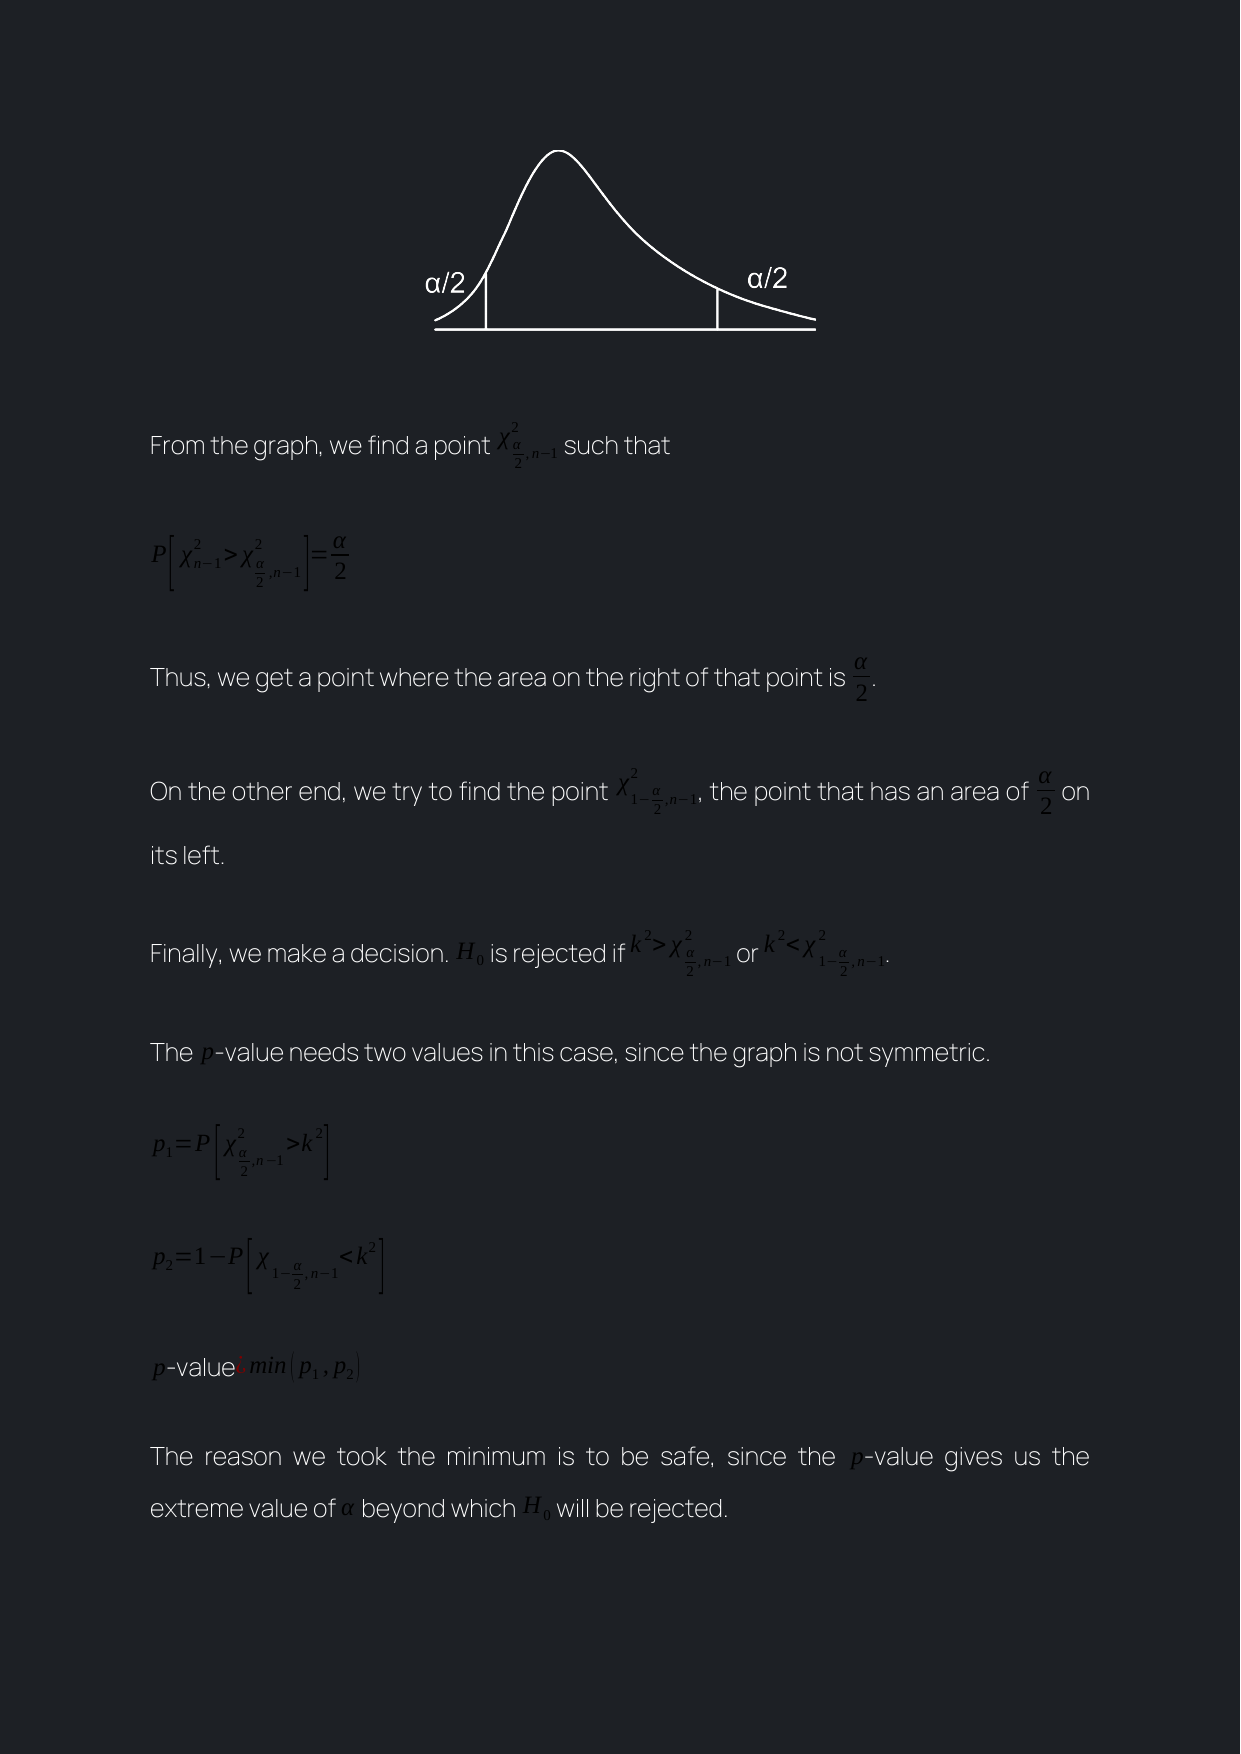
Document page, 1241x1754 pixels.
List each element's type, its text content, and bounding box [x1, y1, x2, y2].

text -value [150, 1350, 1090, 1384]
text Finally, we make a decision. is rejected if or . [150, 926, 1090, 980]
picture [424, 150, 817, 364]
text On the other end, we try to find the point , the point that has an area of on its left. [150, 761, 1090, 872]
text The reason we took the minimum is to be safe, since the -value gives us the extreme value of beyond which will be rejected. [150, 1439, 1090, 1524]
text From the graph, we find a point such that [150, 418, 1090, 472]
text The -value needs two values in this case, since the graph is not symmetric. [150, 1034, 1090, 1068]
text Thus, we get a point where the area on the right of that point is . [150, 648, 1090, 707]
